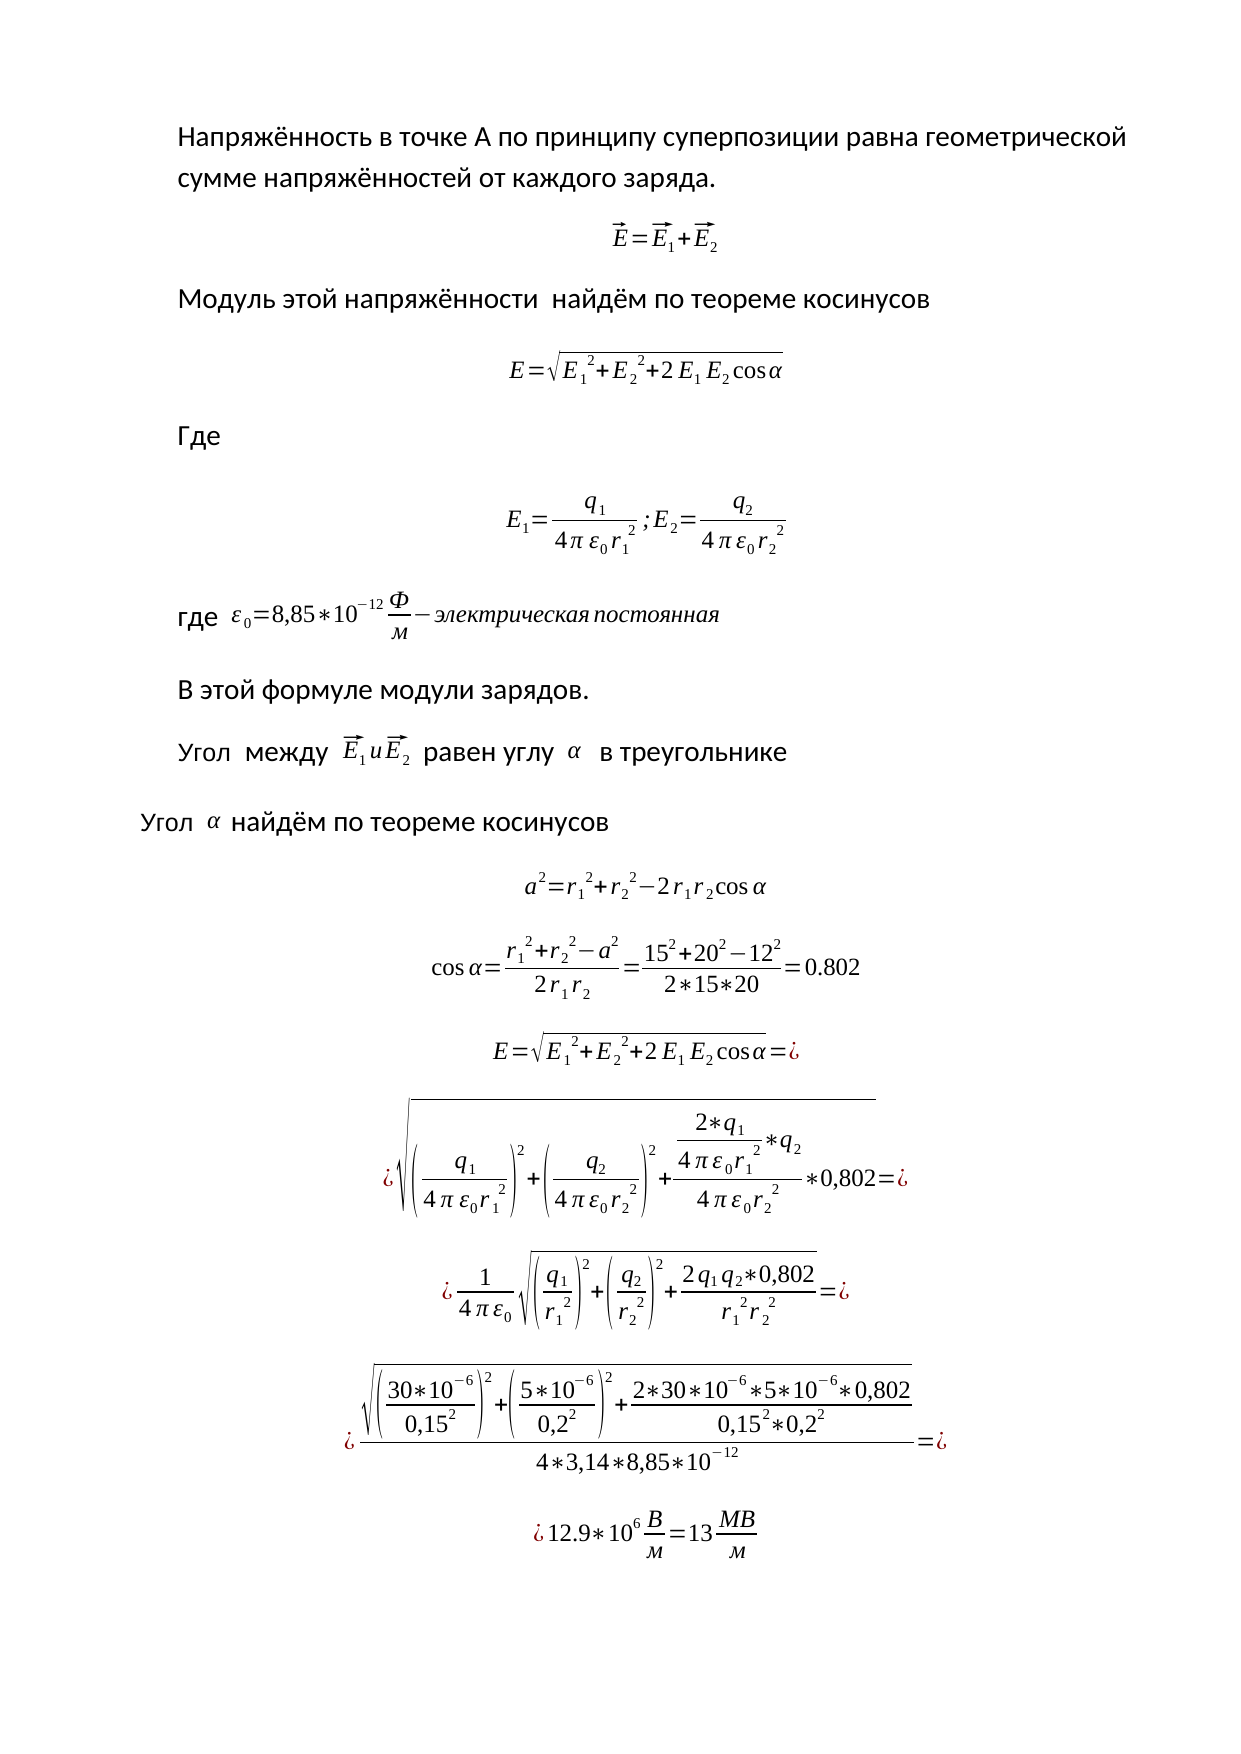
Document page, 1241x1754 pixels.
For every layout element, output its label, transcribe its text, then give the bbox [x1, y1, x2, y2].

text В этой формуле модули зарядов. [177, 671, 1152, 707]
text где [177, 586, 1152, 645]
text Угол найдём по теореме косинусов [140, 803, 1152, 839]
text Напряжённость в точке А по принципу суперпозиции равна геометрической сумме напряжённостей от каждого заряда. [177, 118, 1152, 195]
text Угол между равен углу в треугольнике [177, 733, 1152, 769]
text Модуль этой напряжённости найдём по теореме косинусов [177, 280, 1152, 316]
text Где [177, 417, 1152, 453]
